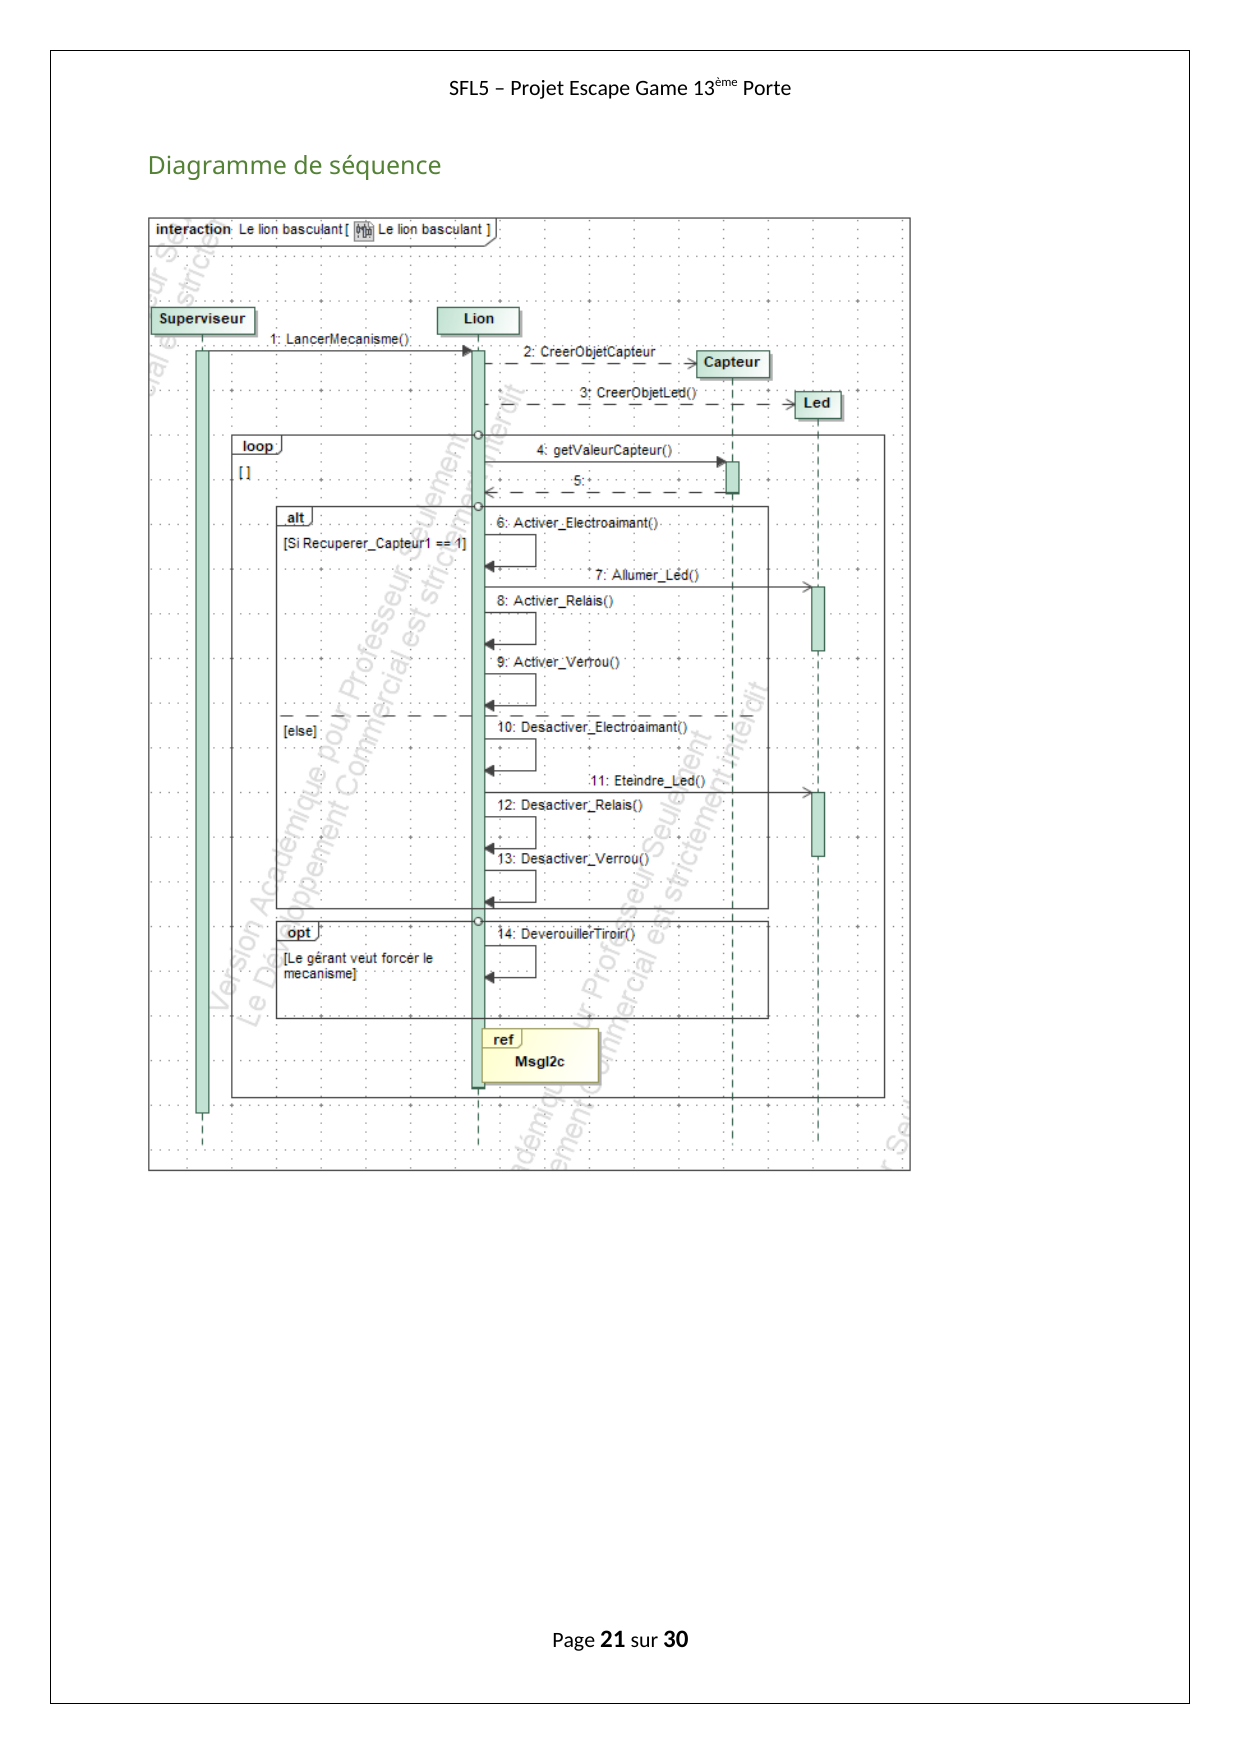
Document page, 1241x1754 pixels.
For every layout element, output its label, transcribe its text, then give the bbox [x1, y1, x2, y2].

picture [147, 215, 915, 1175]
subtitle Diagramme de séquence [147, 148, 1093, 216]
